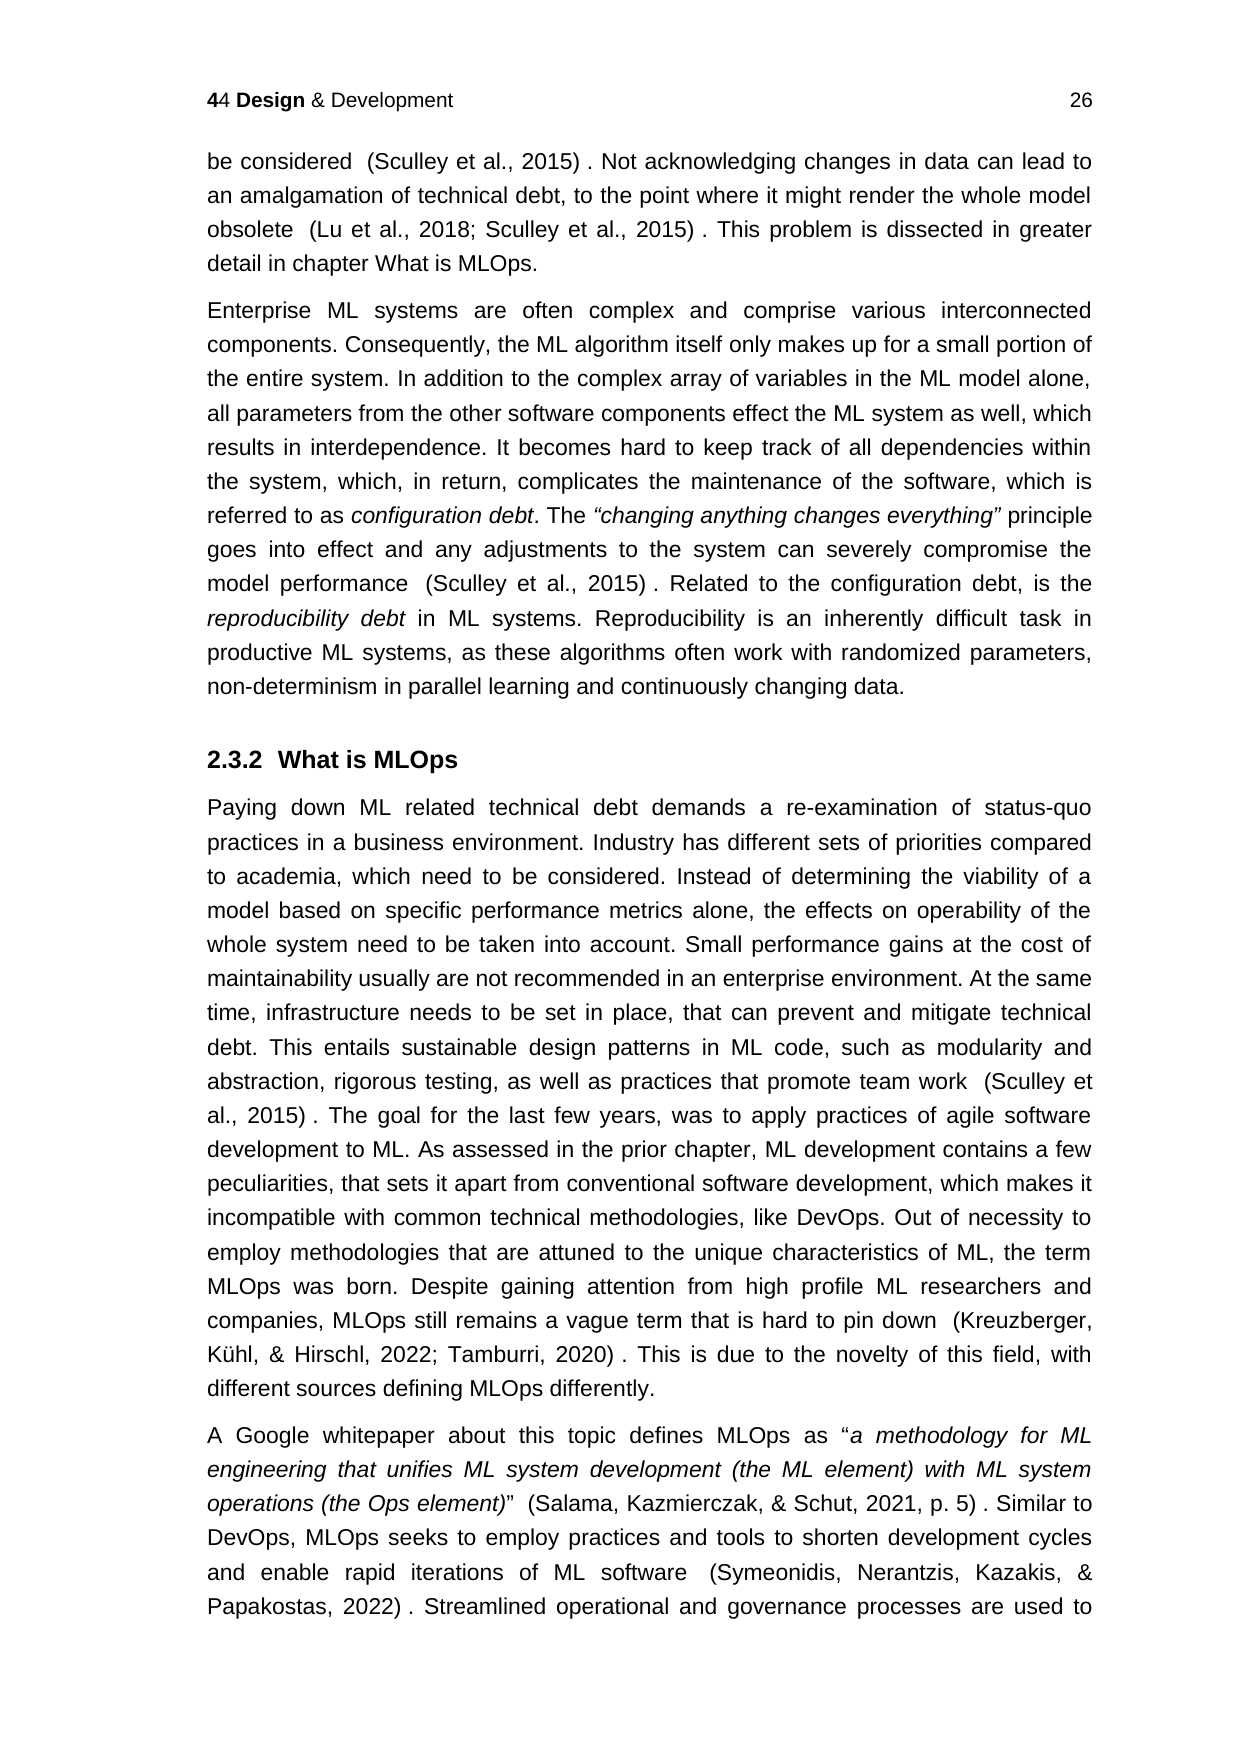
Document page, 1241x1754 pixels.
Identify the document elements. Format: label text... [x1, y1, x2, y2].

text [207, 148, 1092, 277]
text Paying down ML related technical debt demands a re-examination of status-quo practices in a business environment. Industry has different sets of priorities compared to academia, which need to be considered. Instead of determining the viability of a model based on specific performance metrics alone, the effects on operability of the whole system need to be taken into account. Small performance gains at the cost of maintainability usually are not recommended in an enterprise environment. At the same time, infrastructure needs to be set in place, that can prevent and mitigate technical debt. This entails sustainable design patterns in ML code, such as modularity and abstraction, rigorous testing, as well as practices that promote team work . The goal for the last few years, was to apply practices of agile software development to ML. As assessed in the prior chapter, ML development contains a few peculiarities, that sets it apart from conventional software development, which makes it incompatible with common technical methodologies, like DevOps. Out of necessity to employ methodologies that are attuned to the unique characteristics of ML, the term MLOps was born. Despite gaining attention from high profile ML researchers and companies, MLOps still remains a vague term that is hard to pin down . This is due to the novelty of this field, with different sources defining MLOps differently. [207, 794, 1092, 1402]
subtitle What is MLOps [207, 744, 1092, 773]
text Enterprise ML systems are often complex and comprise various interconnected components. Consequently, the ML algorithm itself only makes up for a small portion of the entire system. In addition to the complex array of variables in the ML model alone, all parameters from the other software components effect the ML system as well, which results in interdependence. It becomes hard to keep track of all dependencies within the system, which, in return, complicates the maintenance of the software, which is referred to as configuration debt. The “changing anything changes everything” principle goes into effect and any adjustments to the system can severely compromise the model performance . Related to the configuration debt, is the reproducibility debt in ML systems. Reproducibility is an inherently difficult task in productive ML systems, as these algorithms often work with randomized parameters, non-determinism in parallel learning and continuously changing data. [207, 297, 1092, 699]
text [207, 1422, 1092, 1619]
